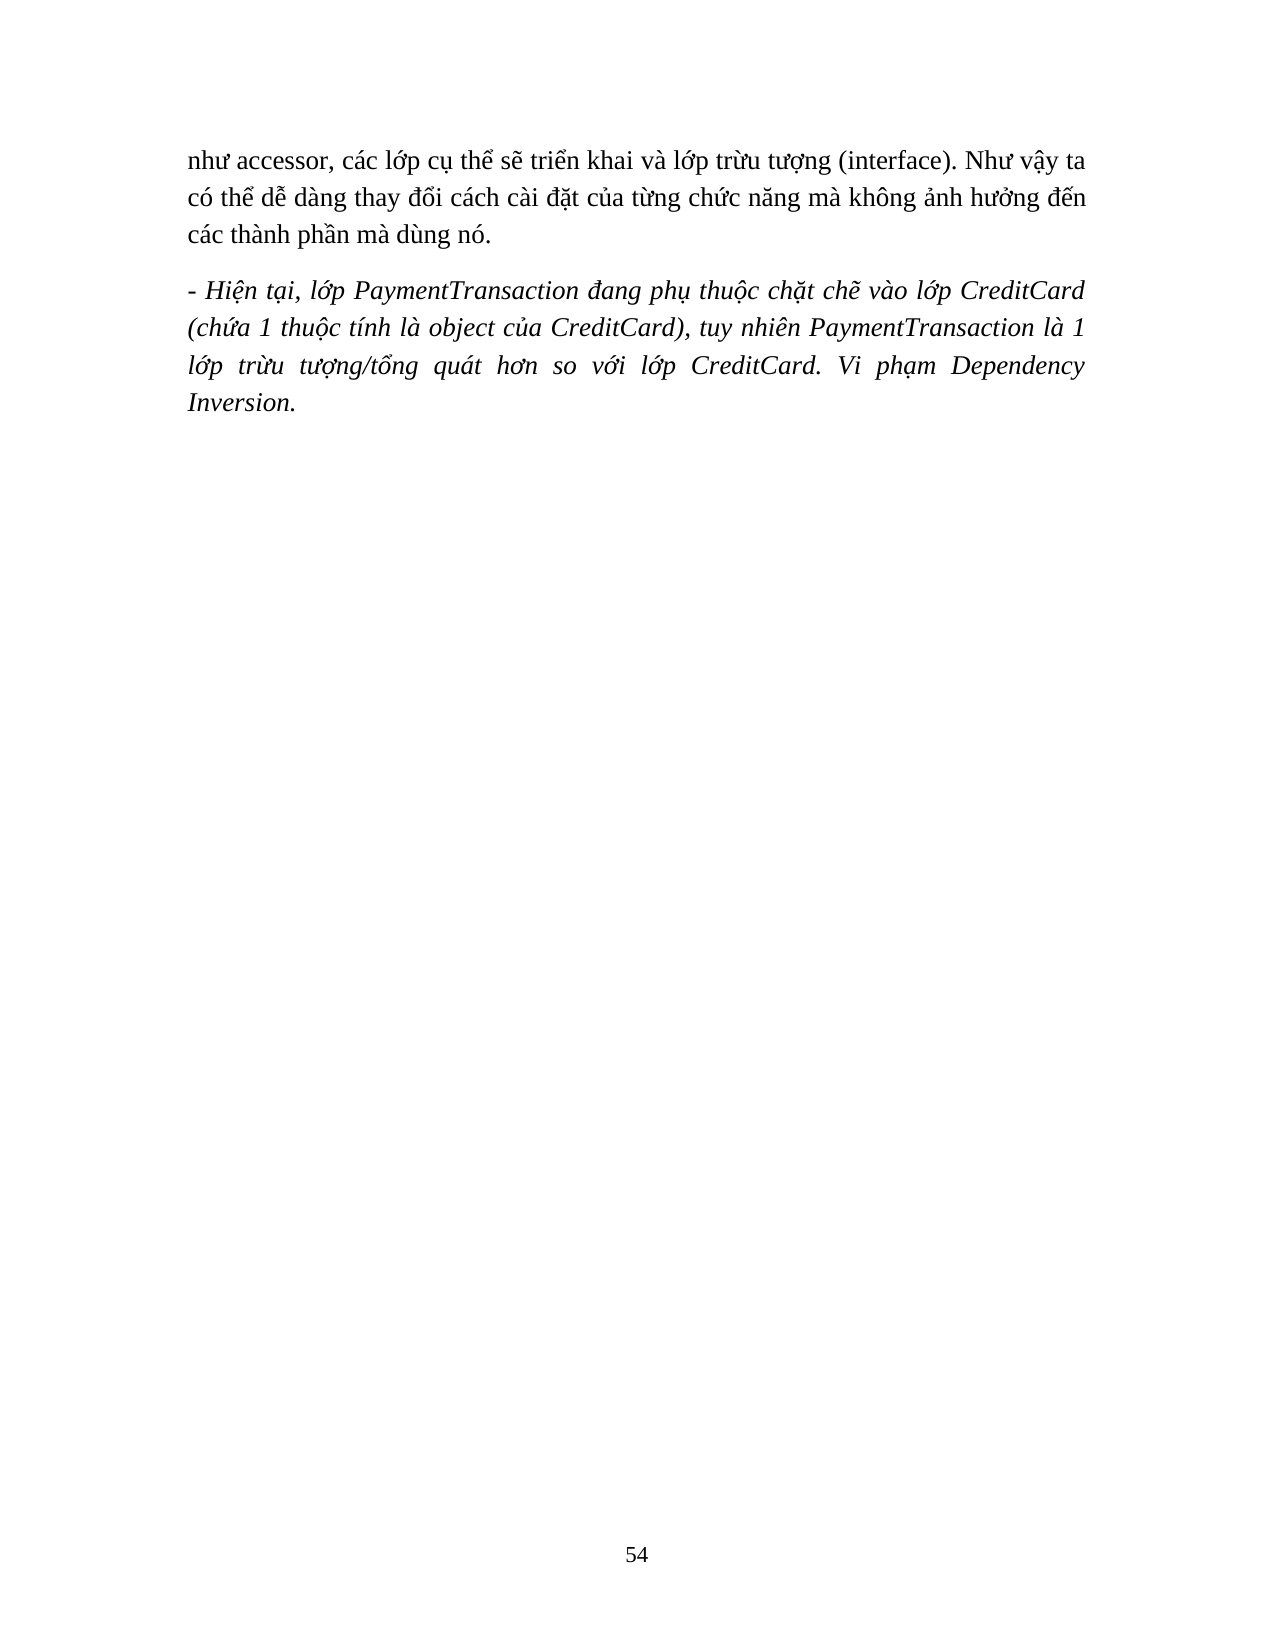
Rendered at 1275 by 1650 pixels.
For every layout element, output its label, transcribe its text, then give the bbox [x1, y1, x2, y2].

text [187, 144, 1088, 249]
text - Hiện tại, lớp PaymentTransaction đang phụ thuộc chặt chẽ vào lớp CreditCard (chứa 1 thuộc tính là object của CreditCard), tuy nhiên PaymentTransaction là 1 lớp trừu tượng/tổng quát hơn so với lớp CreditCard. Vi phạm Dependency Inversion. [187, 274, 1087, 417]
